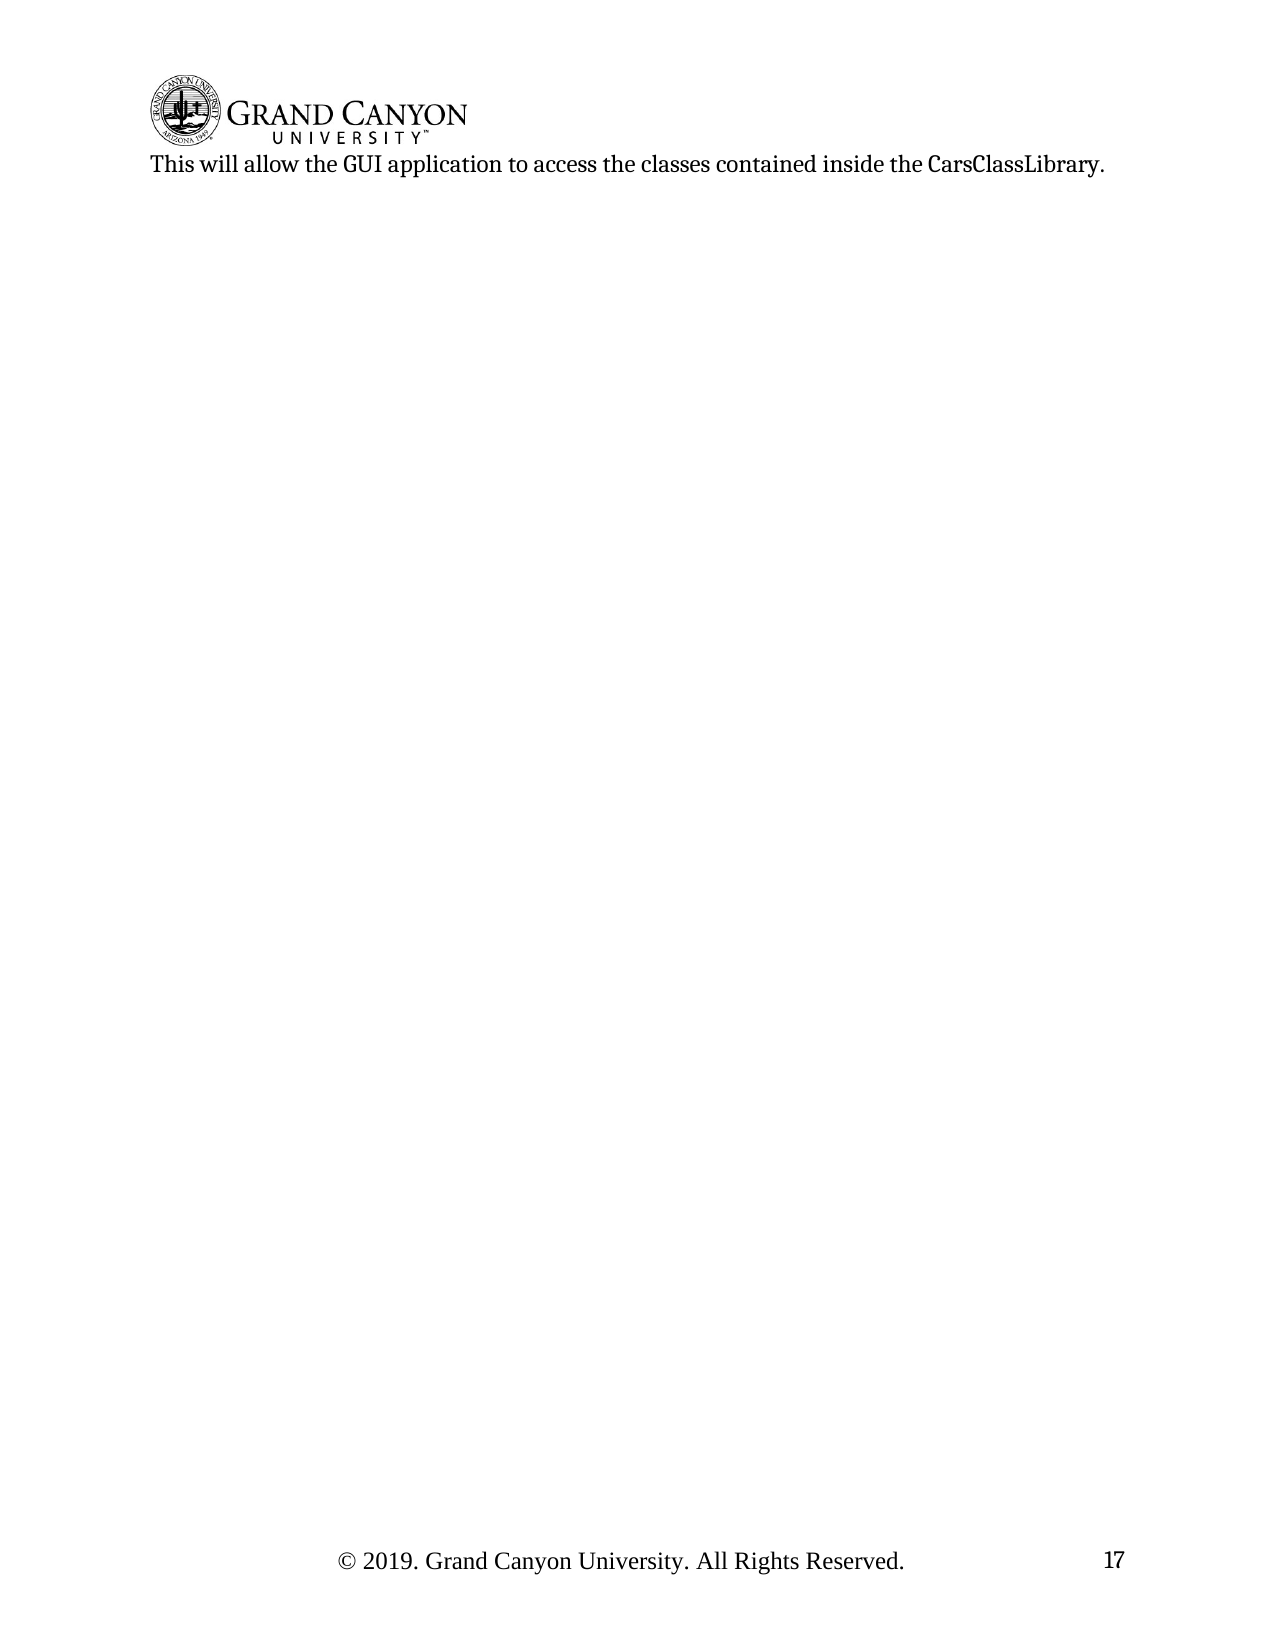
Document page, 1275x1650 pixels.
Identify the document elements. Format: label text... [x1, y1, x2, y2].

picture [150, 75, 468, 146]
text This will allow the GUI application to access the classes contained inside the CarsClassLibrary. [150, 150, 1125, 179]
